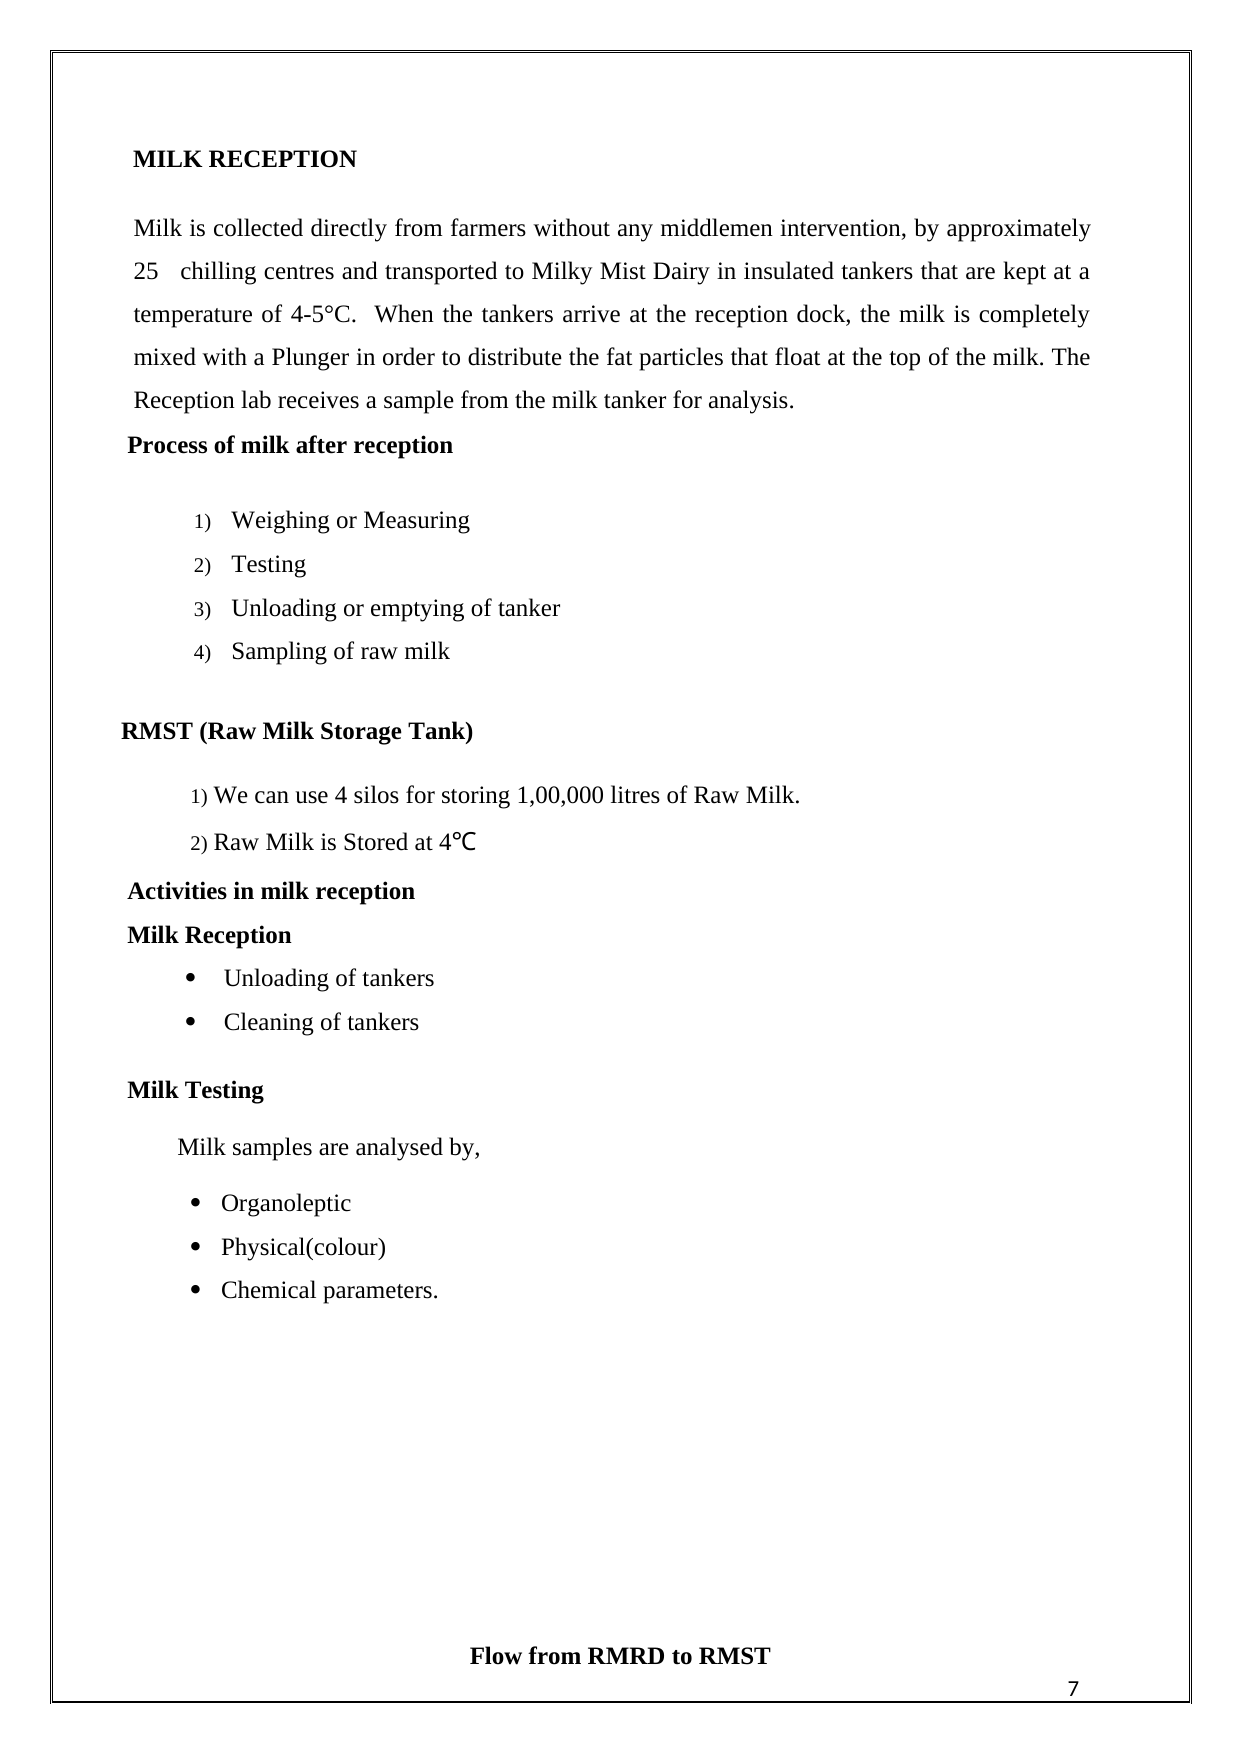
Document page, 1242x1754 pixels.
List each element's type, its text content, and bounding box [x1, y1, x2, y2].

text Flow from RMRD to RMST [58, 1641, 1140, 1670]
text Activities in milk reception [58, 876, 1140, 905]
text 1) We can use 4 silos for storing 1,00,000 litres of Raw Milk. [190, 780, 1048, 808]
text 2) Raw Milk is Stored at 4℃ [190, 823, 1048, 857]
list Unloading or emptying of tanker [194, 593, 1091, 622]
subtitle MILK RECEPTION [58, 144, 1140, 173]
list Physical(colour) [191, 1232, 1140, 1260]
text Milk is collected directly from farmers without any middlemen intervention, by approximately 25 chilling centres and transported to Milky Mist Dairy in insulated tankers that are kept at a temperature of 4-5°C. When the tankers arrive at the reception dock, the milk is completely mixed with a Plunger in order to distribute the fat particles that float at the top of the milk. The Reception lab receives a sample from the milk tanker for analysis. [133, 213, 1092, 414]
text Milk Testing [58, 1075, 1140, 1103]
text Milk samples are analysed by, [58, 1132, 1140, 1160]
list Weighing or Measuring [194, 506, 1091, 534]
subtitle Process of milk after reception [58, 430, 1140, 459]
list Unloading of tankers [186, 963, 1140, 992]
text Milk Reception [58, 920, 1140, 949]
subtitle RMST (Raw Milk Storage Tank) [58, 716, 1140, 744]
list Testing [194, 549, 1091, 578]
list Sampling of raw milk [194, 636, 1091, 665]
list Organoleptic [191, 1188, 1140, 1217]
list Chemical parameters. [191, 1275, 1140, 1303]
list Cleaning of tankers [186, 1007, 1140, 1035]
